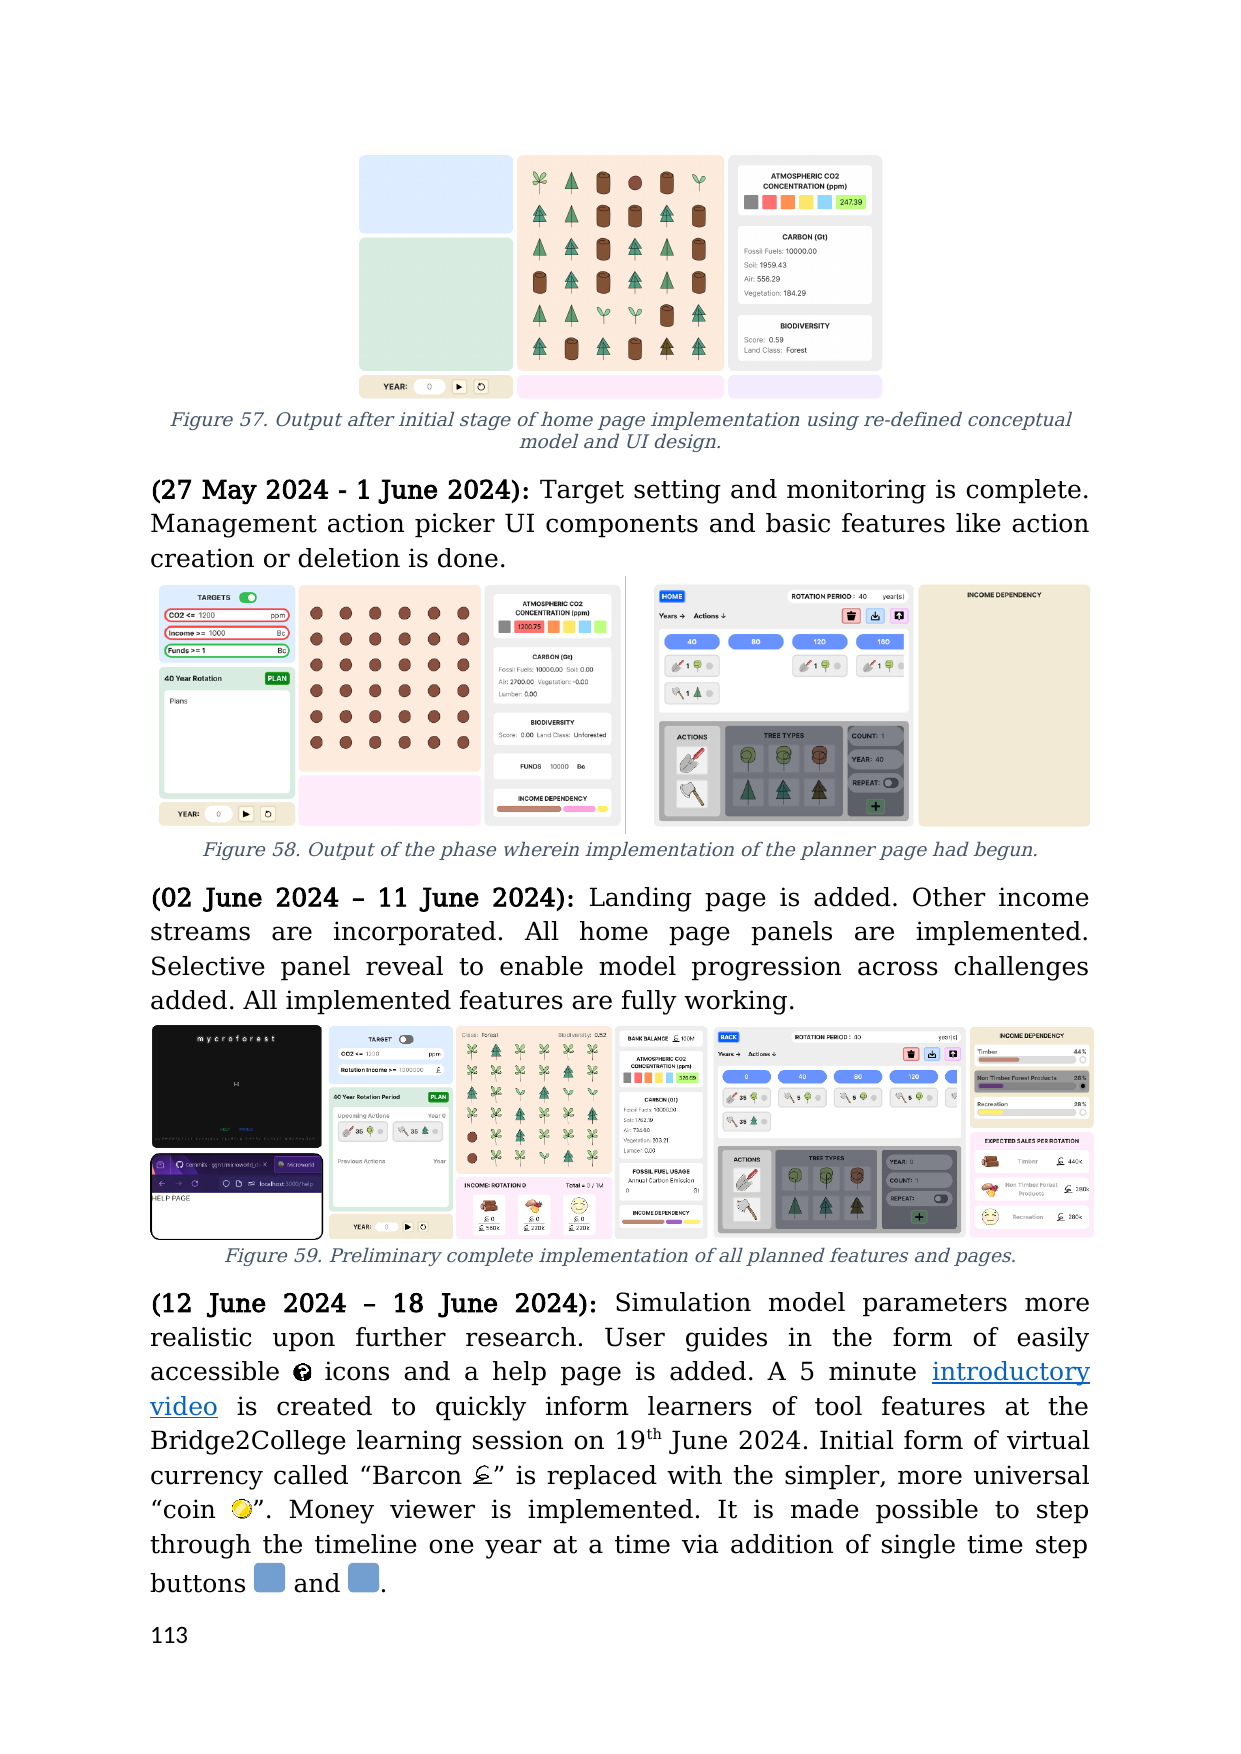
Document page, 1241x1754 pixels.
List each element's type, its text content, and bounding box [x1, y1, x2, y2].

picture [150, 576, 1095, 834]
picture [293, 1363, 312, 1381]
text (12 June 2024 – 18 June 2024): Simulation model parameters more realistic upon further research. User guides in the form of easily accessible icons and a help page is added. A 5 minute introductory video is created to quickly inform learners of tool features at the Bridge2College learning session on 19th June 2024. Initial form of virtual currency called “Barcon ” is replaced with the simpler, more universal “coin ”. Money viewer is implemented. It is made possible to step through the timeline one year at a time via addition of single time step buttons and . [150, 1287, 1090, 1598]
text (02 June 2024 – 11 June 2024): Landing page is added. Other income streams are incorporated. All home page panels are implemented. Selective panel reveal to enable model progression across challenges added. All implemented features are fully working. [150, 881, 1090, 1015]
text (27 May 2024 - 1 June 2024): Target setting and monitoring is complete. Management action picker UI components and basic features like action creation or deletion is done. [150, 473, 1090, 572]
text Figure 59. Preliminary complete implementation of all planned features and pages. [150, 1244, 1090, 1266]
picture [472, 1464, 493, 1485]
picture [354, 150, 886, 404]
picture [232, 1498, 252, 1519]
text Figure 57. Output after initial stage of home page implementation using re-defined conceptual model and UI design. [150, 408, 1090, 453]
picture [150, 1025, 1095, 1240]
text Figure 58. Output of the phase wherein implementation of the planner page had begun. [150, 838, 1090, 861]
